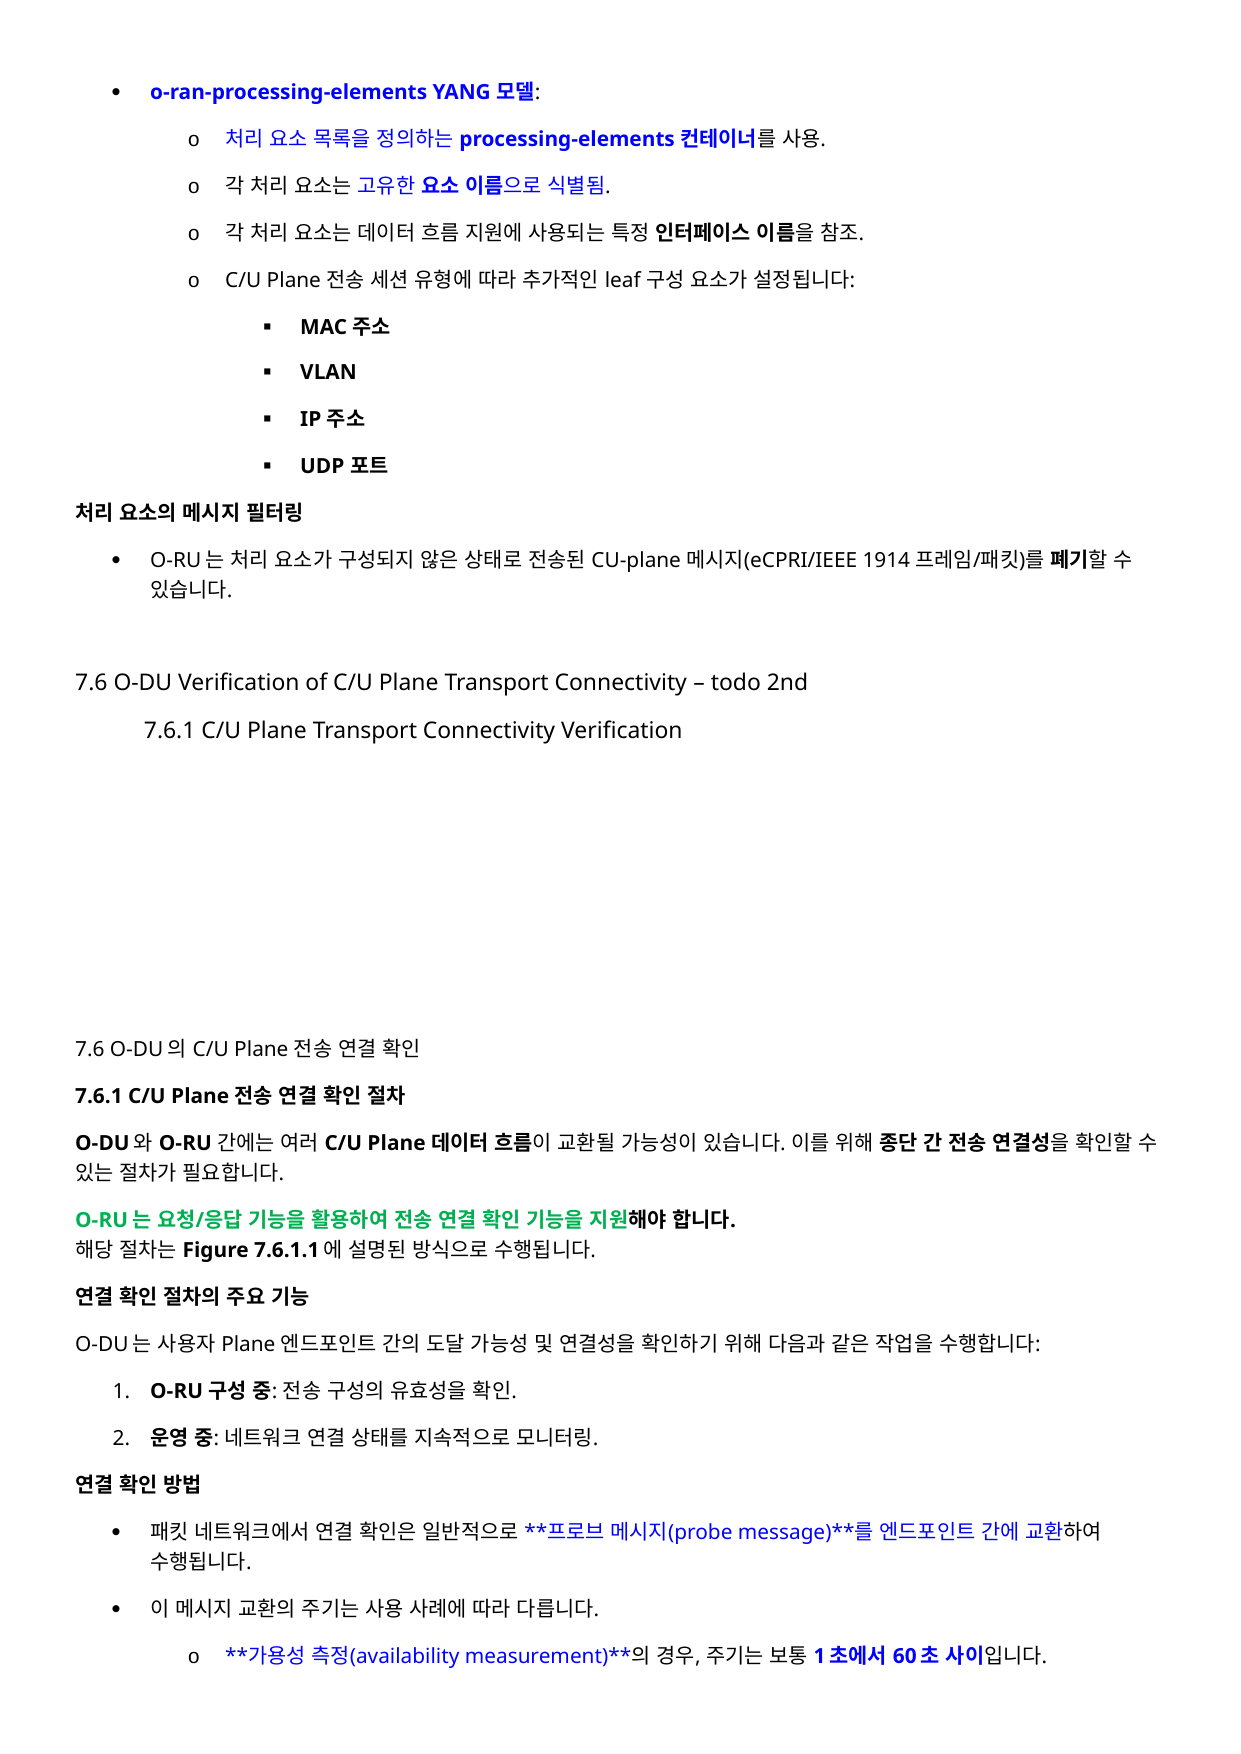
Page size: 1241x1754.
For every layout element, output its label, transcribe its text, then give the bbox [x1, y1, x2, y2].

list 이 메시지 교환의 주기는 사용 사례에 따라 다릅니다. [112, 1593, 1165, 1623]
list 처리 요소 목록을 정의하는 processing-elements 컨테이너를 사용. [187, 122, 1165, 152]
list UDP 포트 [262, 449, 1165, 480]
list O-RU는 처리 요소가 구성되지 않은 상태로 전송된 CU-plane 메시지(eCPRI/IEEE 1914 프레임/패킷)를 폐기할 수 있습니다. [112, 543, 1165, 604]
list 패킷 네트워크에서 연결 확인은 일반적으로 **프로브 메시지(probe message)**를 엔드포인트 간에 교환하여 수행됩니다. [112, 1515, 1165, 1576]
text 7.6.1 C/U Plane 전송 연결 확인 절차 [75, 1079, 1165, 1109]
list **가용성 측정(availability measurement)**의 경우, 주기는 보통 1초에서 60초 사이입니다. [187, 1639, 1165, 1670]
text 연결 확인 방법 [75, 1468, 1165, 1499]
list C/U Plane 전송 세션 유형에 따라 추가적인 leaf 구성 요소가 설정됩니다: [187, 263, 1165, 294]
list 각 처리 요소는 데이터 흐름 지원에 사용되는 특정 인터페이스 이름을 참조. [187, 216, 1165, 247]
text O-DU는 사용자 Plane 엔드포인트 간의 도달 가능성 및 연결성을 확인하기 위해 다음과 같은 작업을 수행합니다: [75, 1327, 1165, 1358]
subtitle 7.6 O-DU Verification of C/U Plane Transport Connectivity – todo 2nd [75, 666, 1165, 697]
subtitle 7.6.1 C/U Plane Transport Connectivity Verification [144, 713, 1165, 745]
list 운영 중: 네트워크 연결 상태를 지속적으로 모니터링. [112, 1421, 1165, 1452]
list 각 처리 요소는 고유한 요소 이름으로 식별됨. [187, 169, 1165, 199]
list O-RU 구성 중: 전송 구성의 유효성을 확인. [112, 1374, 1165, 1405]
text O-DU와 O-RU 간에는 여러 C/U Plane 데이터 흐름이 교환될 가능성이 있습니다. 이를 위해 종단 간 전송 연결성을 확인할 수 있는 절차가 필요합니다. [75, 1126, 1165, 1187]
list IP 주소 [262, 402, 1165, 433]
list o-ran-processing-elements YANG 모델: [112, 75, 1165, 105]
list VLAN [262, 357, 1165, 386]
text O-RU는 요청/응답 기능을 활용하여 전송 연결 확인 기능을 지원해야 합니다. 해당 절차는 Figure 7.6.1.1에 설명된 방식으로 수행됩니다. [75, 1203, 1165, 1264]
text 7.6 O-DU의 C/U Plane 전송 연결 확인 [75, 1032, 1165, 1062]
text 연결 확인 절차의 주요 기능 [75, 1281, 1165, 1311]
list MAC 주소 [262, 310, 1165, 341]
text 처리 요소의 메시지 필터링 [75, 496, 1165, 527]
